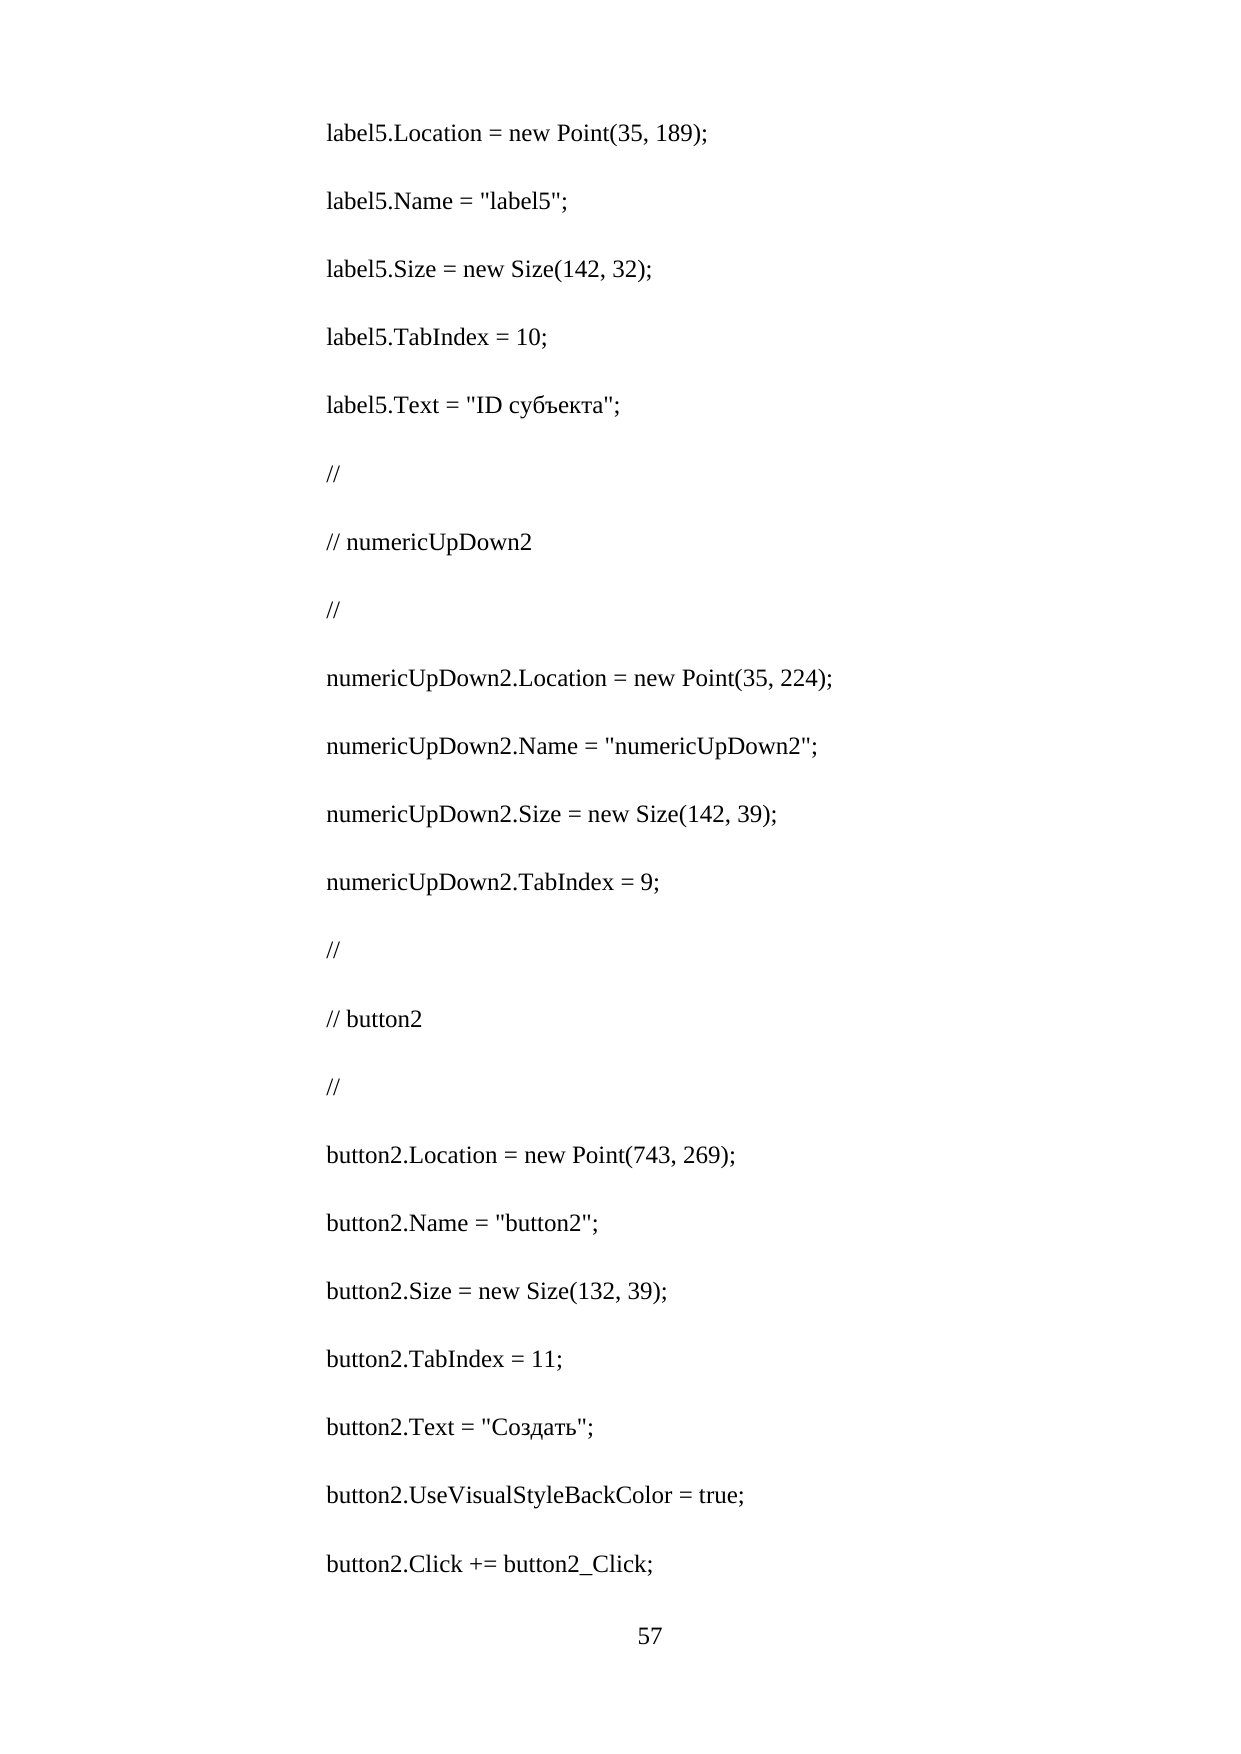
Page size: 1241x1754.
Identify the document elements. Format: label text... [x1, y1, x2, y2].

text // [177, 595, 1122, 624]
text button2.Click += button2_Click; [177, 1549, 1122, 1577]
text button2.Size = new Size(132, 39); [177, 1276, 1122, 1305]
text numericUpDown2.TabIndex = 9; [177, 867, 1122, 896]
text numericUpDown2.Location = new Point(35, 224); [177, 663, 1122, 692]
text numericUpDown2.Name = "numericUpDown2"; [177, 731, 1122, 760]
text // numericUpDown2 [177, 527, 1122, 556]
text // button2 [177, 1004, 1122, 1032]
text label5.TabIndex = 10; [177, 322, 1122, 351]
text label5.Text = "ID субъекта"; [177, 391, 1122, 419]
text button2.UseVisualStyleBackColor = true; [177, 1481, 1122, 1509]
text // [177, 459, 1122, 487]
text // [177, 1072, 1122, 1101]
text numericUpDown2.Size = new Size(142, 39); [177, 799, 1122, 828]
text label5.Size = new Size(142, 32); [177, 254, 1122, 283]
text button2.TabIndex = 11; [177, 1344, 1122, 1373]
text label5.Location = new Point(35, 189); [177, 118, 1122, 147]
text button2.Name = "button2"; [177, 1208, 1122, 1237]
text button2.Location = new Point(743, 269); [177, 1140, 1122, 1169]
text // [177, 936, 1122, 964]
text label5.Name = "label5"; [177, 186, 1122, 215]
text button2.Text = "Создать"; [177, 1412, 1122, 1441]
